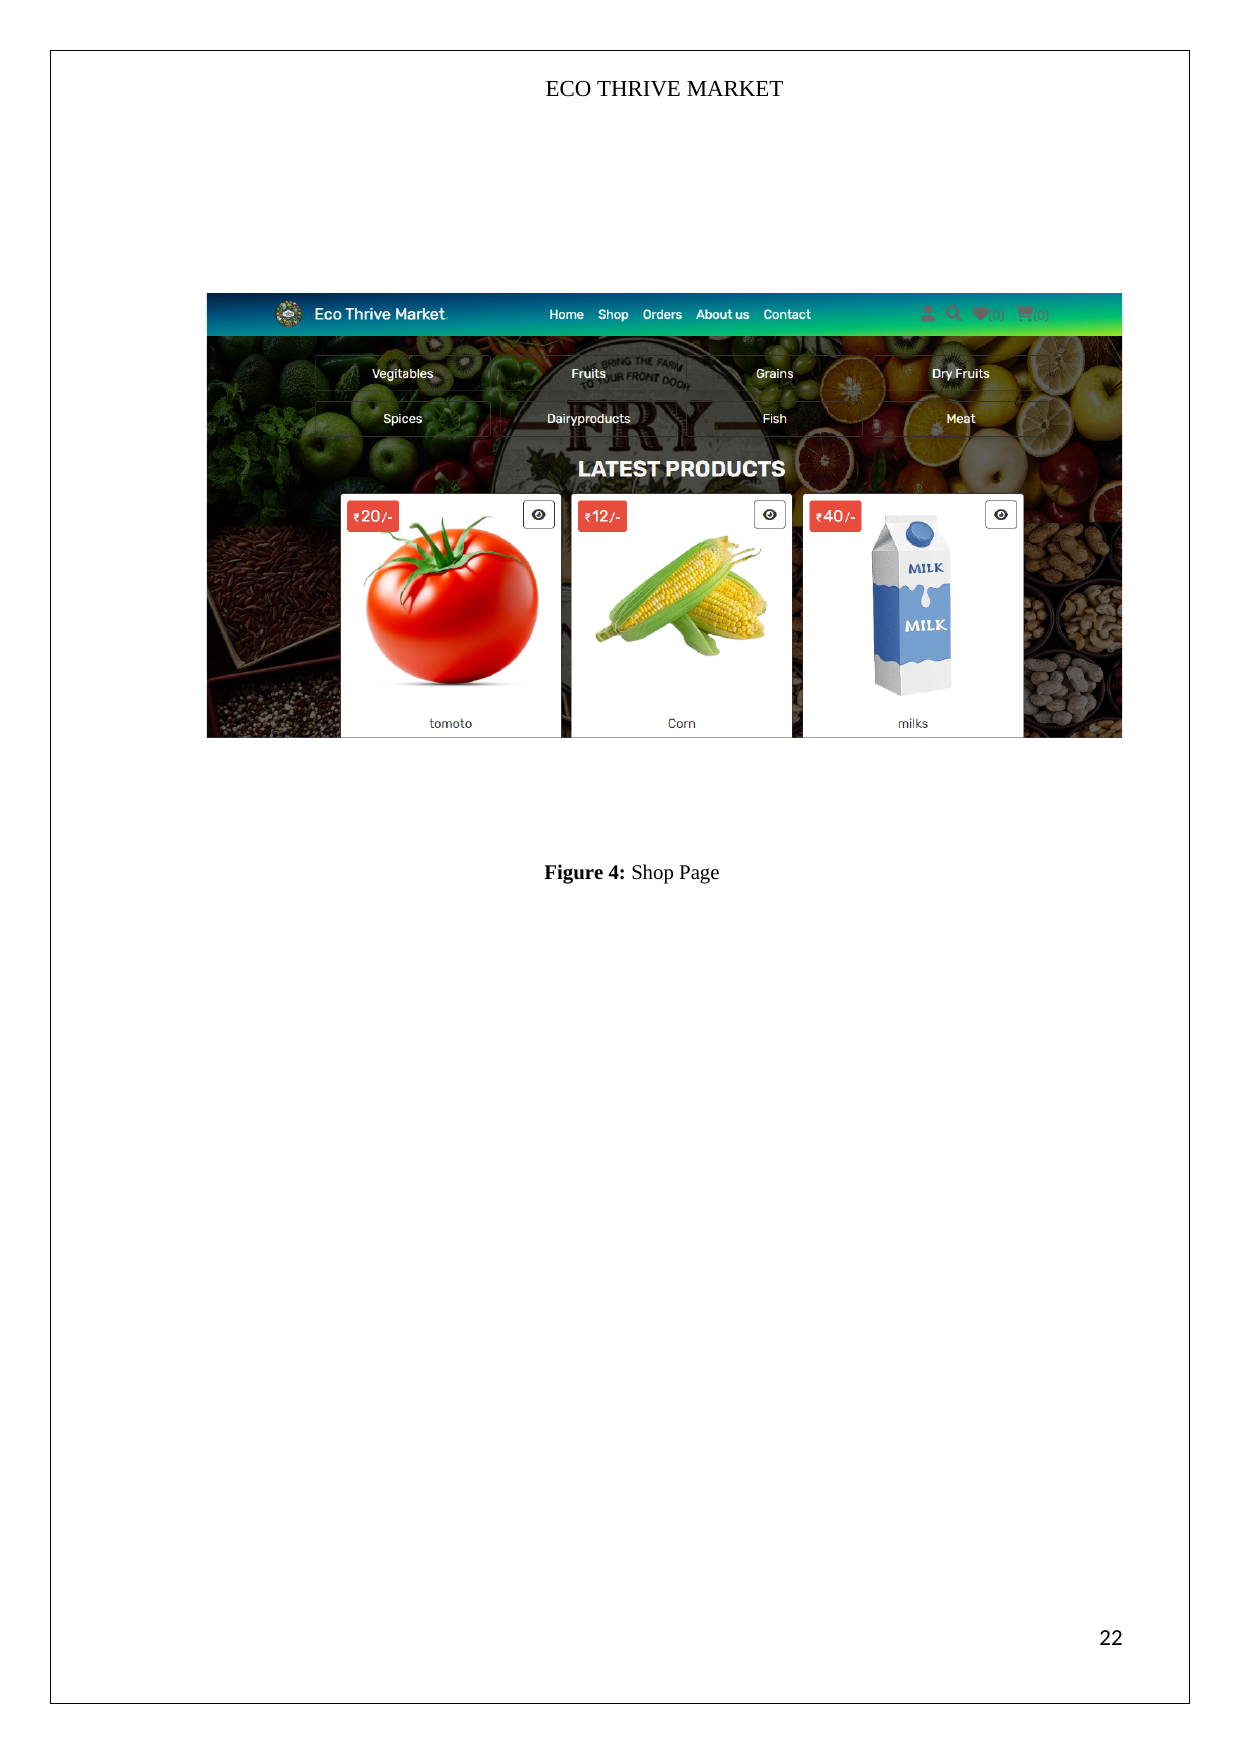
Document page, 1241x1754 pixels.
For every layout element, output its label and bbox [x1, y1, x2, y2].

picture [206, 293, 1123, 738]
